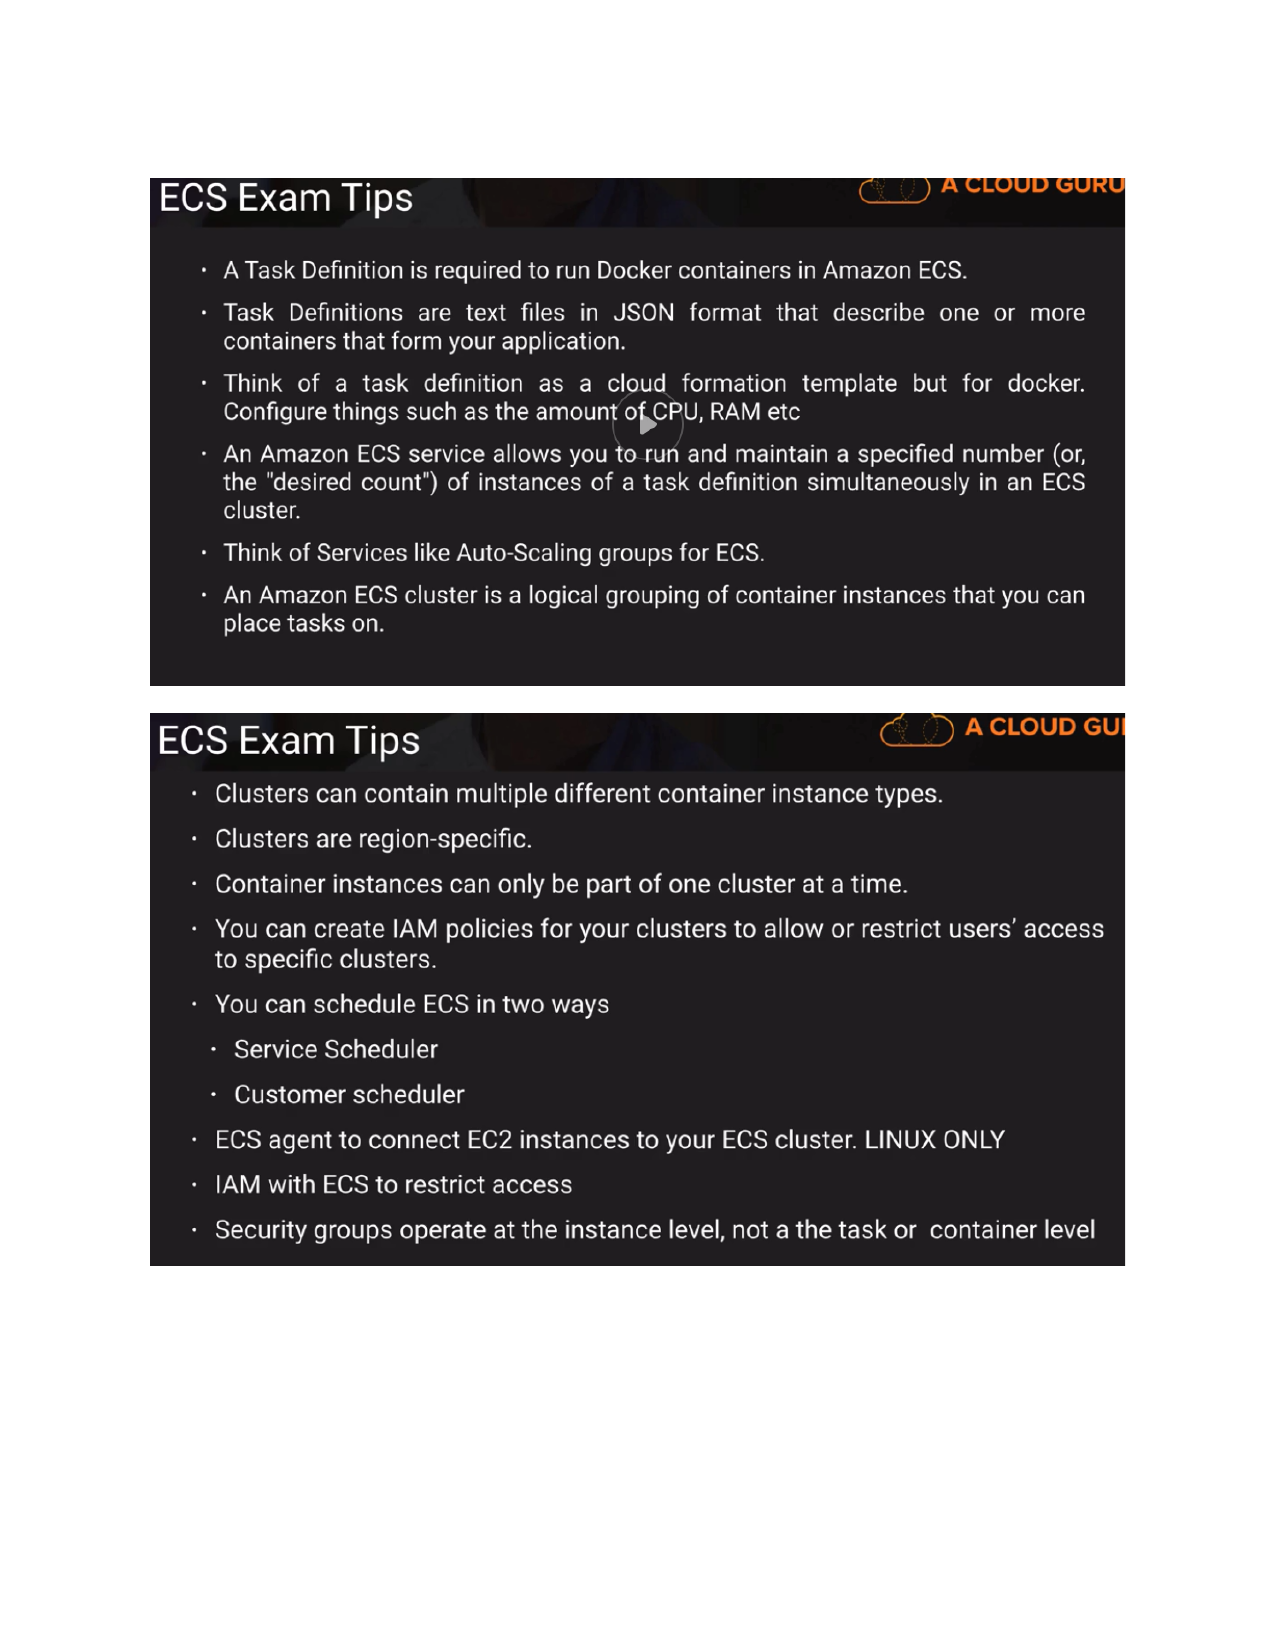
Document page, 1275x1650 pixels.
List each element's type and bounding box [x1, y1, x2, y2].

picture [150, 713, 1125, 1266]
picture [150, 178, 1125, 686]
